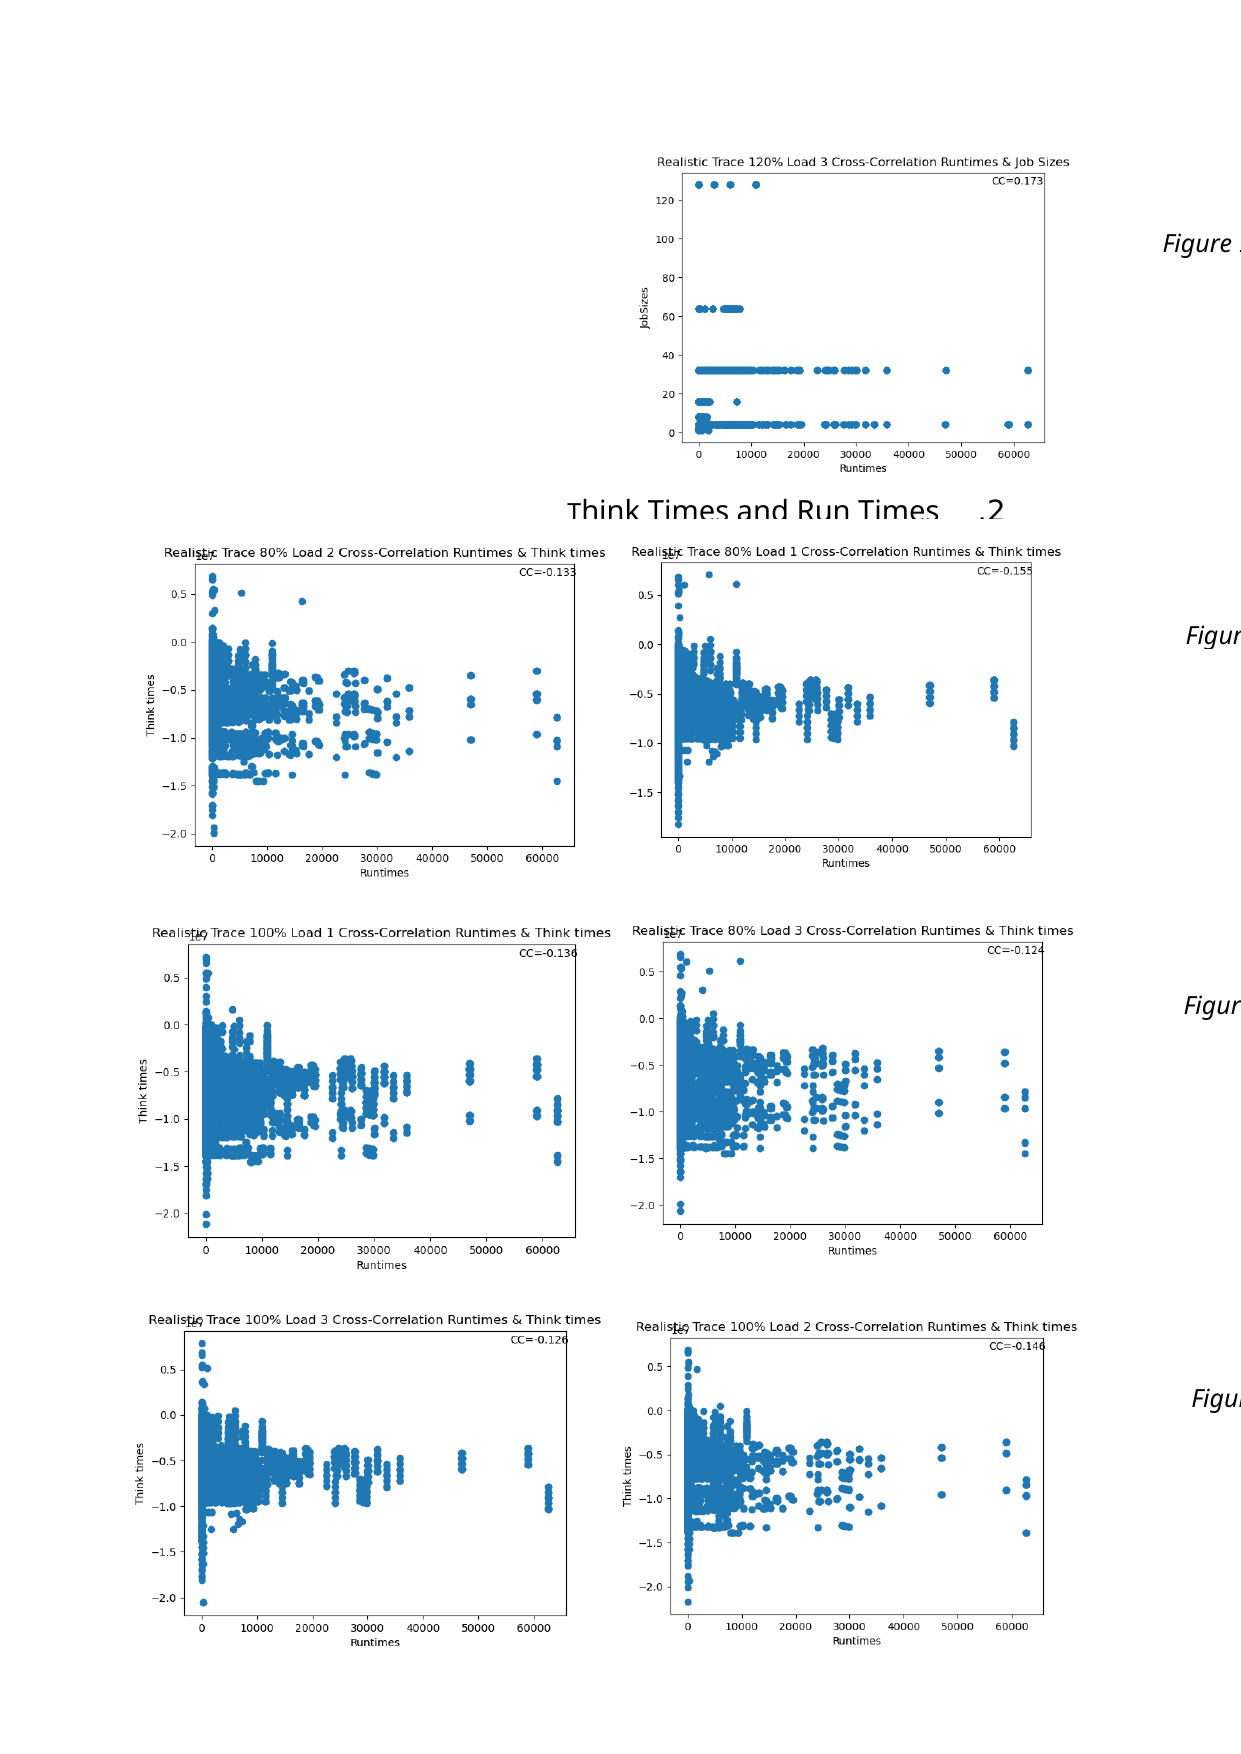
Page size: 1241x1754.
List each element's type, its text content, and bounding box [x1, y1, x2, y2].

picture [125, 897, 1091, 1279]
picture [134, 1308, 1091, 1656]
picture [623, 150, 1091, 481]
picture [133, 519, 1078, 886]
list Think Times and Run Times [150, 491, 978, 519]
